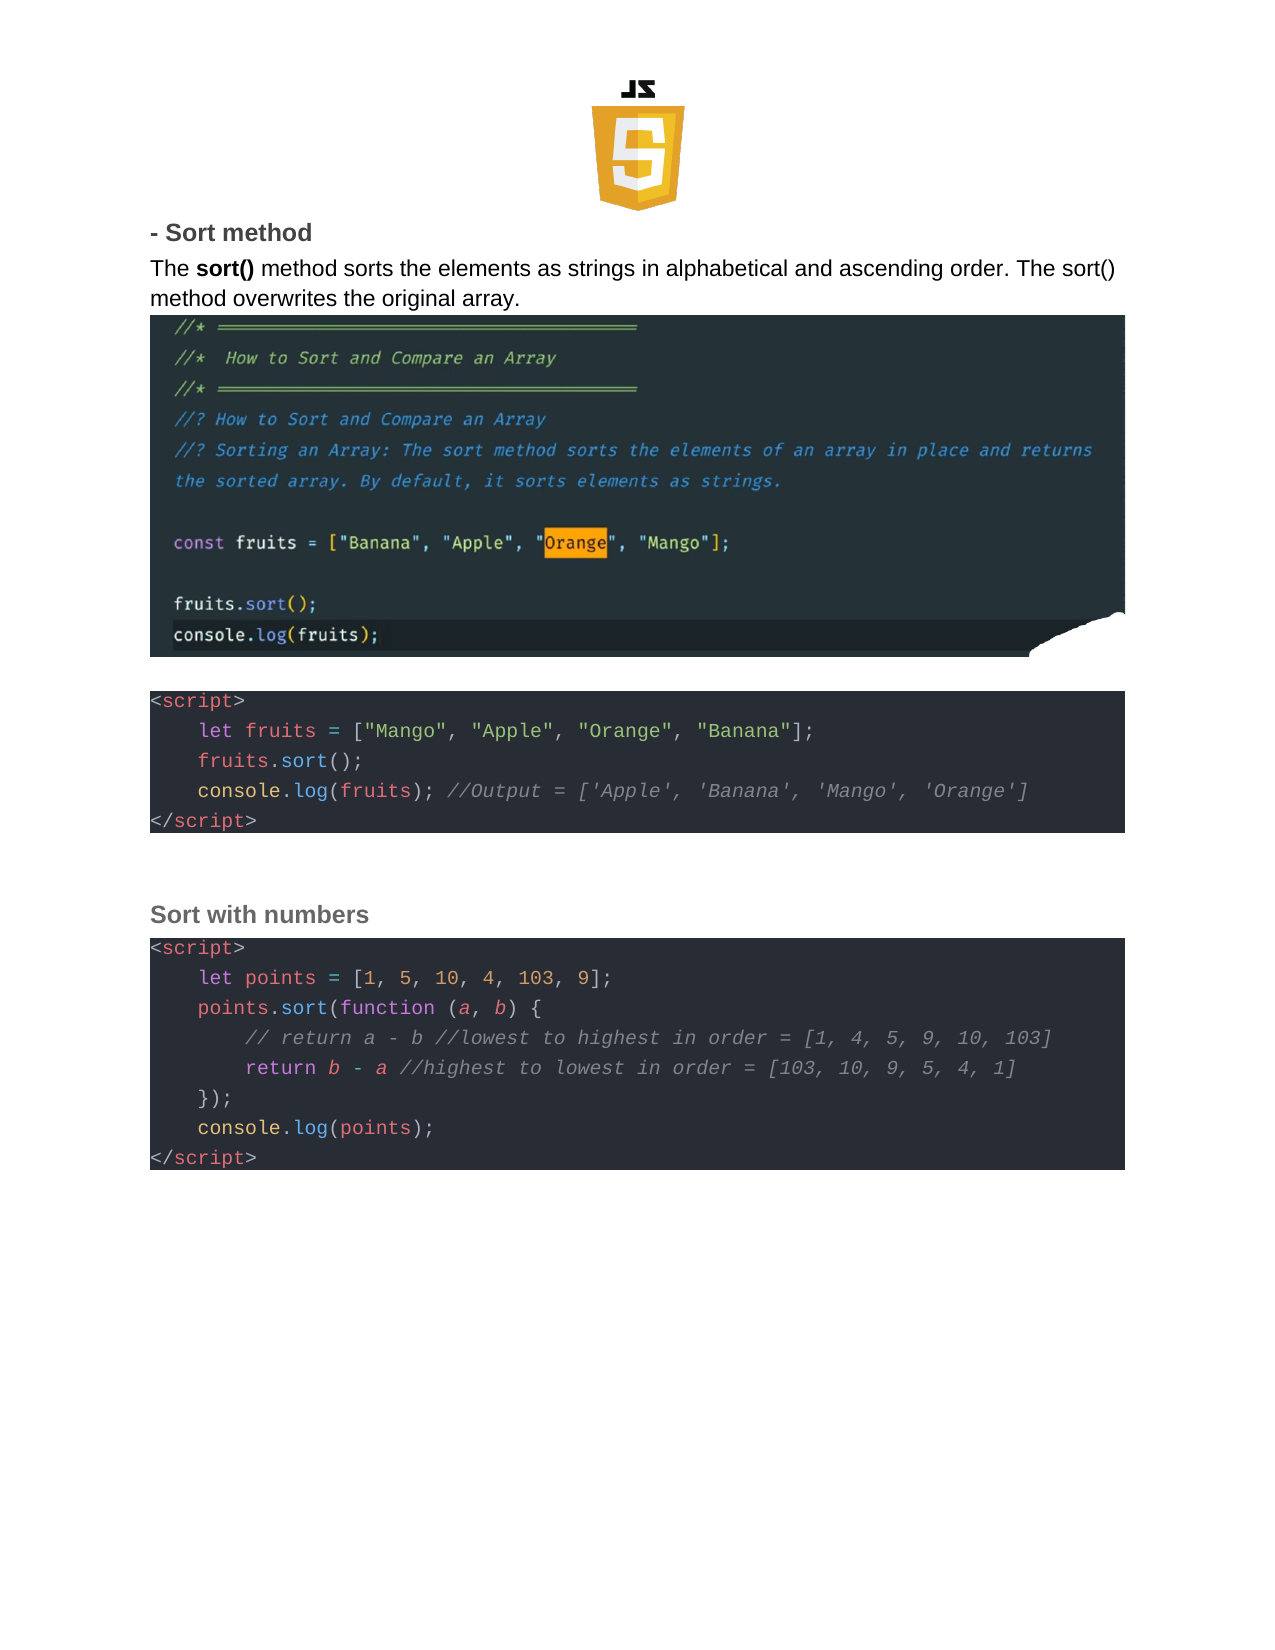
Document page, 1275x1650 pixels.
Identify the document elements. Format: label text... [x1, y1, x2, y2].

text let points = [1, 5, 10, 4, 103, 9]; [150, 968, 1125, 990]
text </script> [150, 1148, 1125, 1170]
subtitle - Sort method [150, 218, 1125, 247]
picture [568, 75, 708, 214]
text let fruits = ["Mango", "Apple", "Orange", "Banana"]; [150, 721, 1125, 743]
text // return a - b //lowest to highest in order = [1, 4, 5, 9, 10, 103] [150, 1028, 1125, 1050]
picture [150, 315, 1125, 657]
text The sort() method sorts the elements as strings in alphabetical and ascending order. The sort() method overwrites the original array. [150, 255, 1125, 312]
text }); [150, 1088, 1125, 1110]
text </script> [150, 811, 1125, 833]
text fruits.sort(); [150, 751, 1125, 773]
subtitle Sort with numbers [150, 901, 1125, 929]
text <script> [150, 938, 1125, 960]
text return b - a //highest to lowest in order = [103, 10, 9, 5, 4, 1] [150, 1058, 1125, 1080]
text <script> [150, 691, 1125, 713]
text console.log(fruits); //Output = ['Apple', 'Banana', 'Mango', 'Orange'] [150, 781, 1125, 803]
text points.sort(function (a, b) { [150, 998, 1125, 1020]
text console.log(points); [150, 1118, 1125, 1140]
